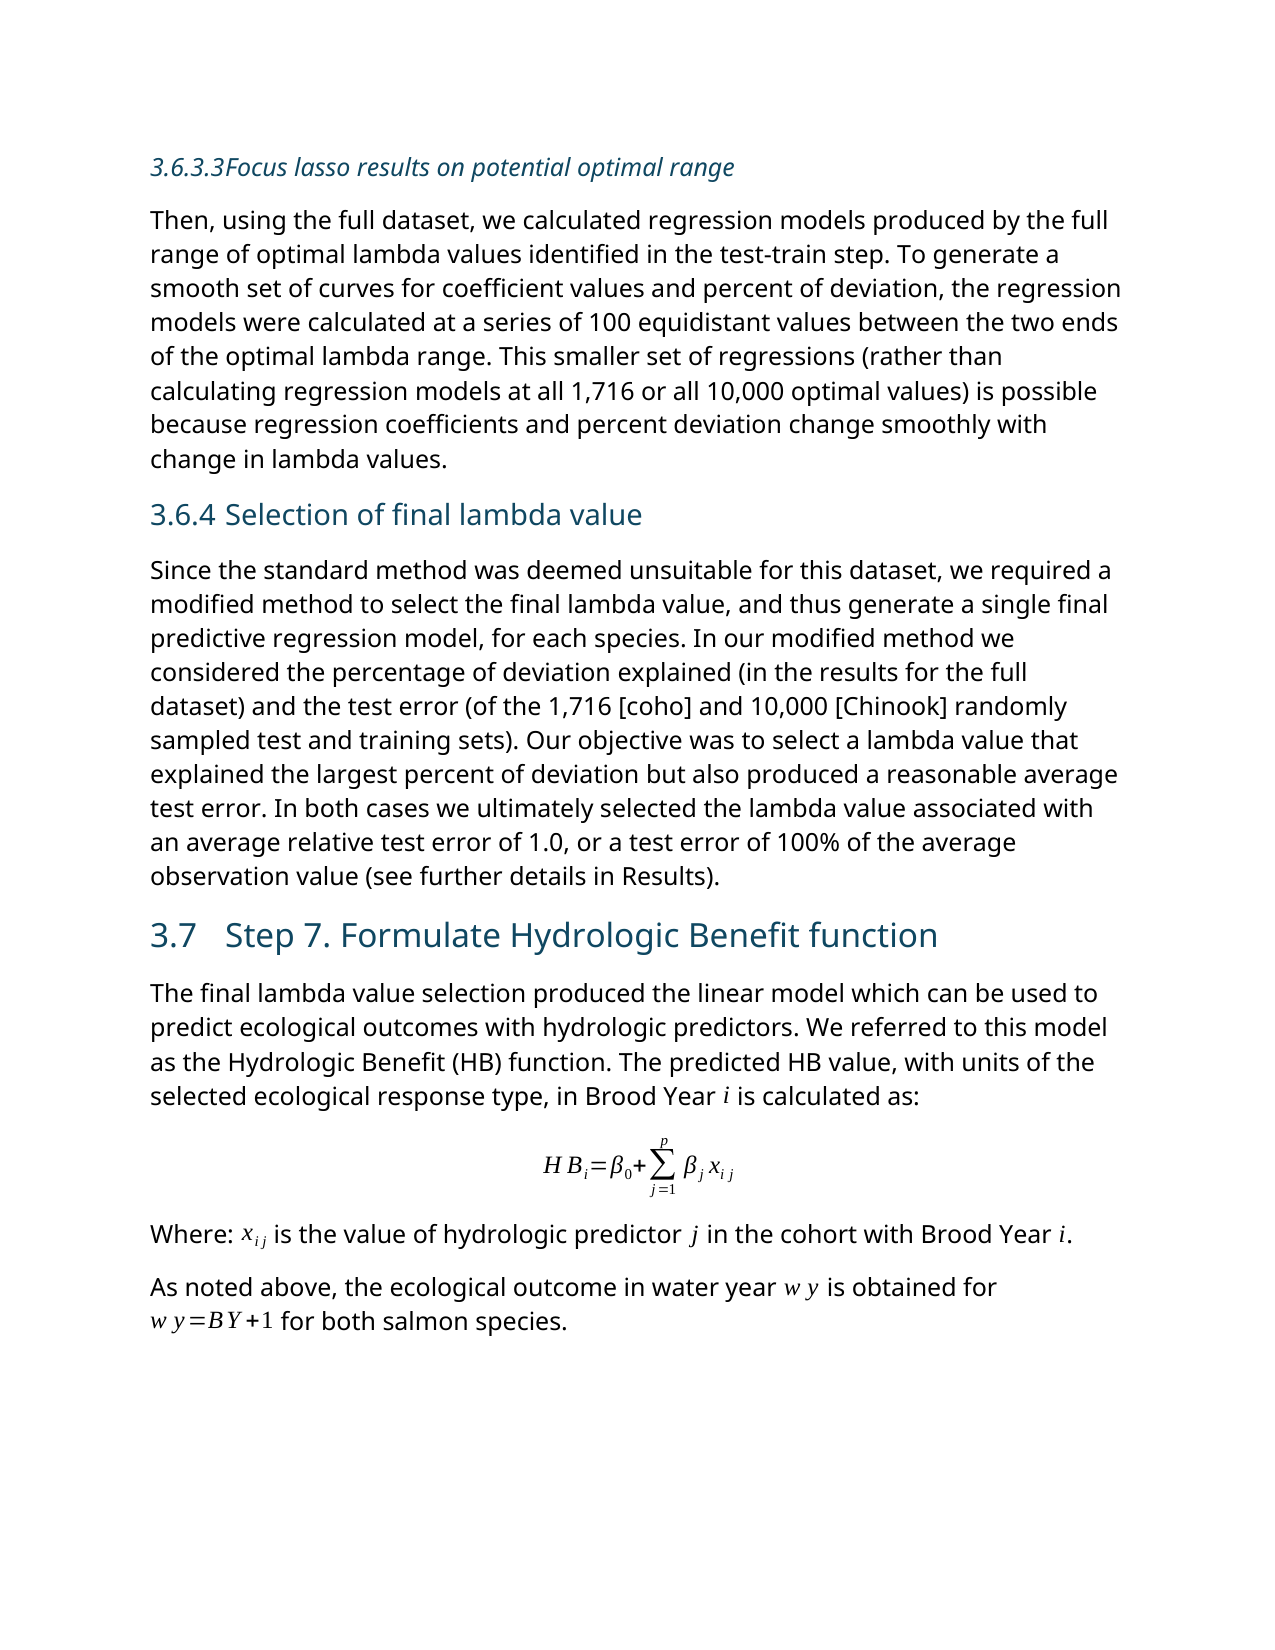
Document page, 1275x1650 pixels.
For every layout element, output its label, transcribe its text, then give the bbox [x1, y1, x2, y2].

text Where: is the value of hydrologic predictor in the cohort with Brood Year . [150, 1217, 1125, 1251]
text The final lambda value selection produced the linear model which can be used to predict ecological outcomes with hydrologic predictors. We referred to this model as the Hydrologic Benefit (HB) function. The predicted HB value, with units of the selected ecological response type, in Brood Year is calculated as: [150, 976, 1125, 1112]
subtitle 3.6.3.3 Focus lasso results on potential optimal range [150, 150, 1125, 184]
text Since the standard method was deemed unsuitable for this dataset, we required a modified method to select the final lambda value, and thus generate a single final predictive regression model, for each species. In our modified method we considered the percentage of deviation explained (in the results for the full dataset) and the test error (of the 1,716 [coho] and 10,000 [Chinook] randomly sampled test and training sets). Our objective was to select a lambda value that explained the largest percent of deviation but also produced a reasonable average test error. In both cases we ultimately selected the lambda value associated with an average relative test error of 1.0, or a test error of 100% of the average observation value (see further details in Results). [150, 552, 1125, 893]
subtitle 3.7 Step 7. Formulate Hydrologic Benefit function [150, 912, 1125, 957]
text Then, using the full dataset, we calculated regression models produced by the full range of optimal lambda values identified in the test-train step. To generate a smooth set of curves for coefficient values and percent of deviation, the regression models were calculated at a series of 100 equidistant values between the two ends of the optimal lambda range. This smaller set of regressions (rather than calculating regression models at all 1,716 or all 10,000 optimal values) is possible because regression coefficients and percent deviation change smoothly with change in lambda values. [150, 203, 1125, 475]
text As noted above, the ecological outcome in water year is obtained for for both salmon species. [150, 1270, 1125, 1338]
subtitle 3.6.4 Selection of final lambda value [150, 494, 1125, 534]
